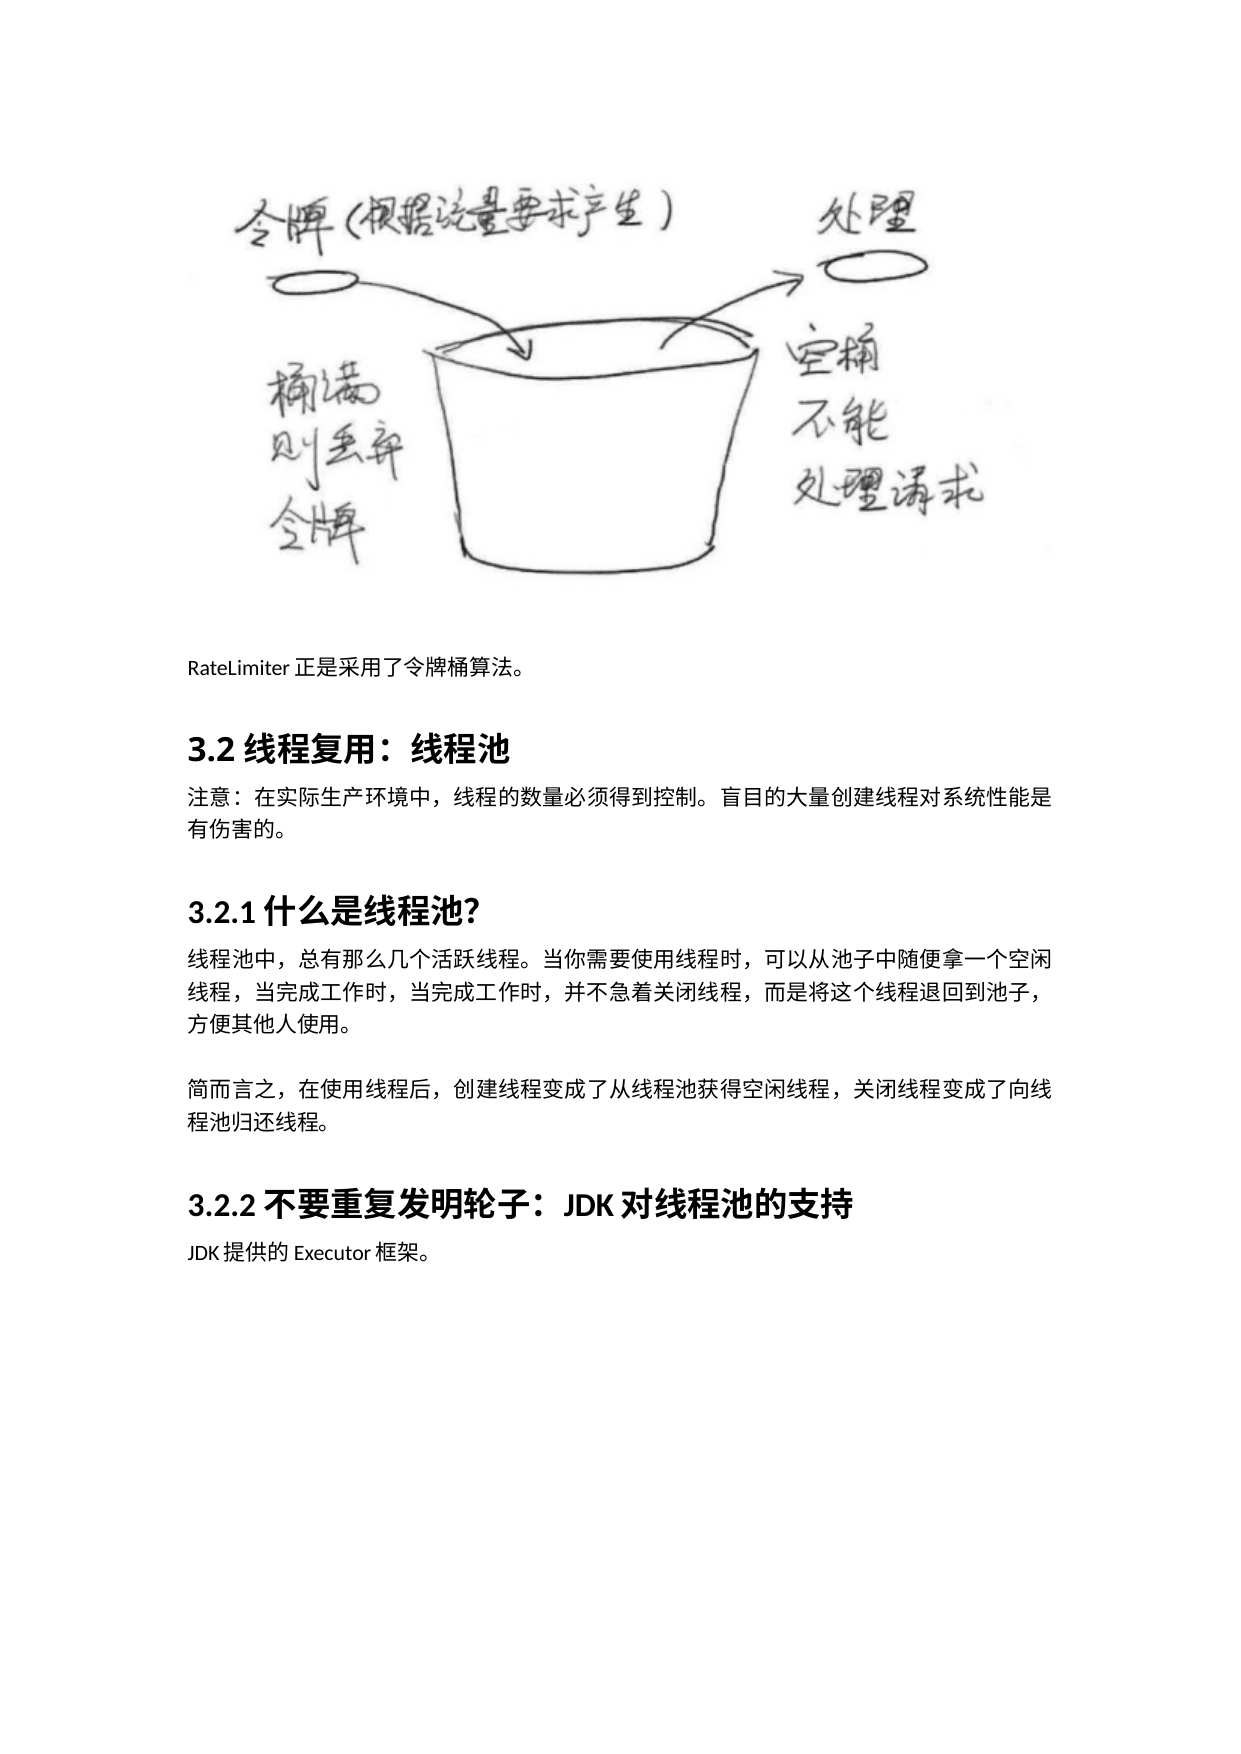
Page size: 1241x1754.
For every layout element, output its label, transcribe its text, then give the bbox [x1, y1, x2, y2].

text 线程池中，总有那么几个活跃线程。当你需要使用线程时，可以从池子中随便拿一个空闲线程，当完成工作时，当完成工作时，并不急着关闭线程，而是将这个线程退回到池子，方便其他人使用。 [187, 942, 1053, 1039]
subtitle 3.2.1 什么是线程池？ [187, 877, 1053, 942]
text JDK提供的Executor框架。 [187, 1234, 1053, 1267]
picture [187, 162, 1053, 592]
subtitle 3.2.2 不要重复发明轮子：JDK对线程池的支持 [187, 1169, 1053, 1234]
subtitle 3.2 线程复用：线程池 [187, 714, 1053, 779]
text RateLimiter正是采用了令牌桶算法。 [187, 649, 1053, 682]
text 简而言之，在使用线程后，创建线程变成了从线程池获得空闲线程，关闭线程变成了向线程池归还线程。 [187, 1072, 1053, 1137]
text 注意：在实际生产环境中，线程的数量必须得到控制。盲目的大量创建线程对系统性能是有伤害的。 [187, 779, 1053, 844]
